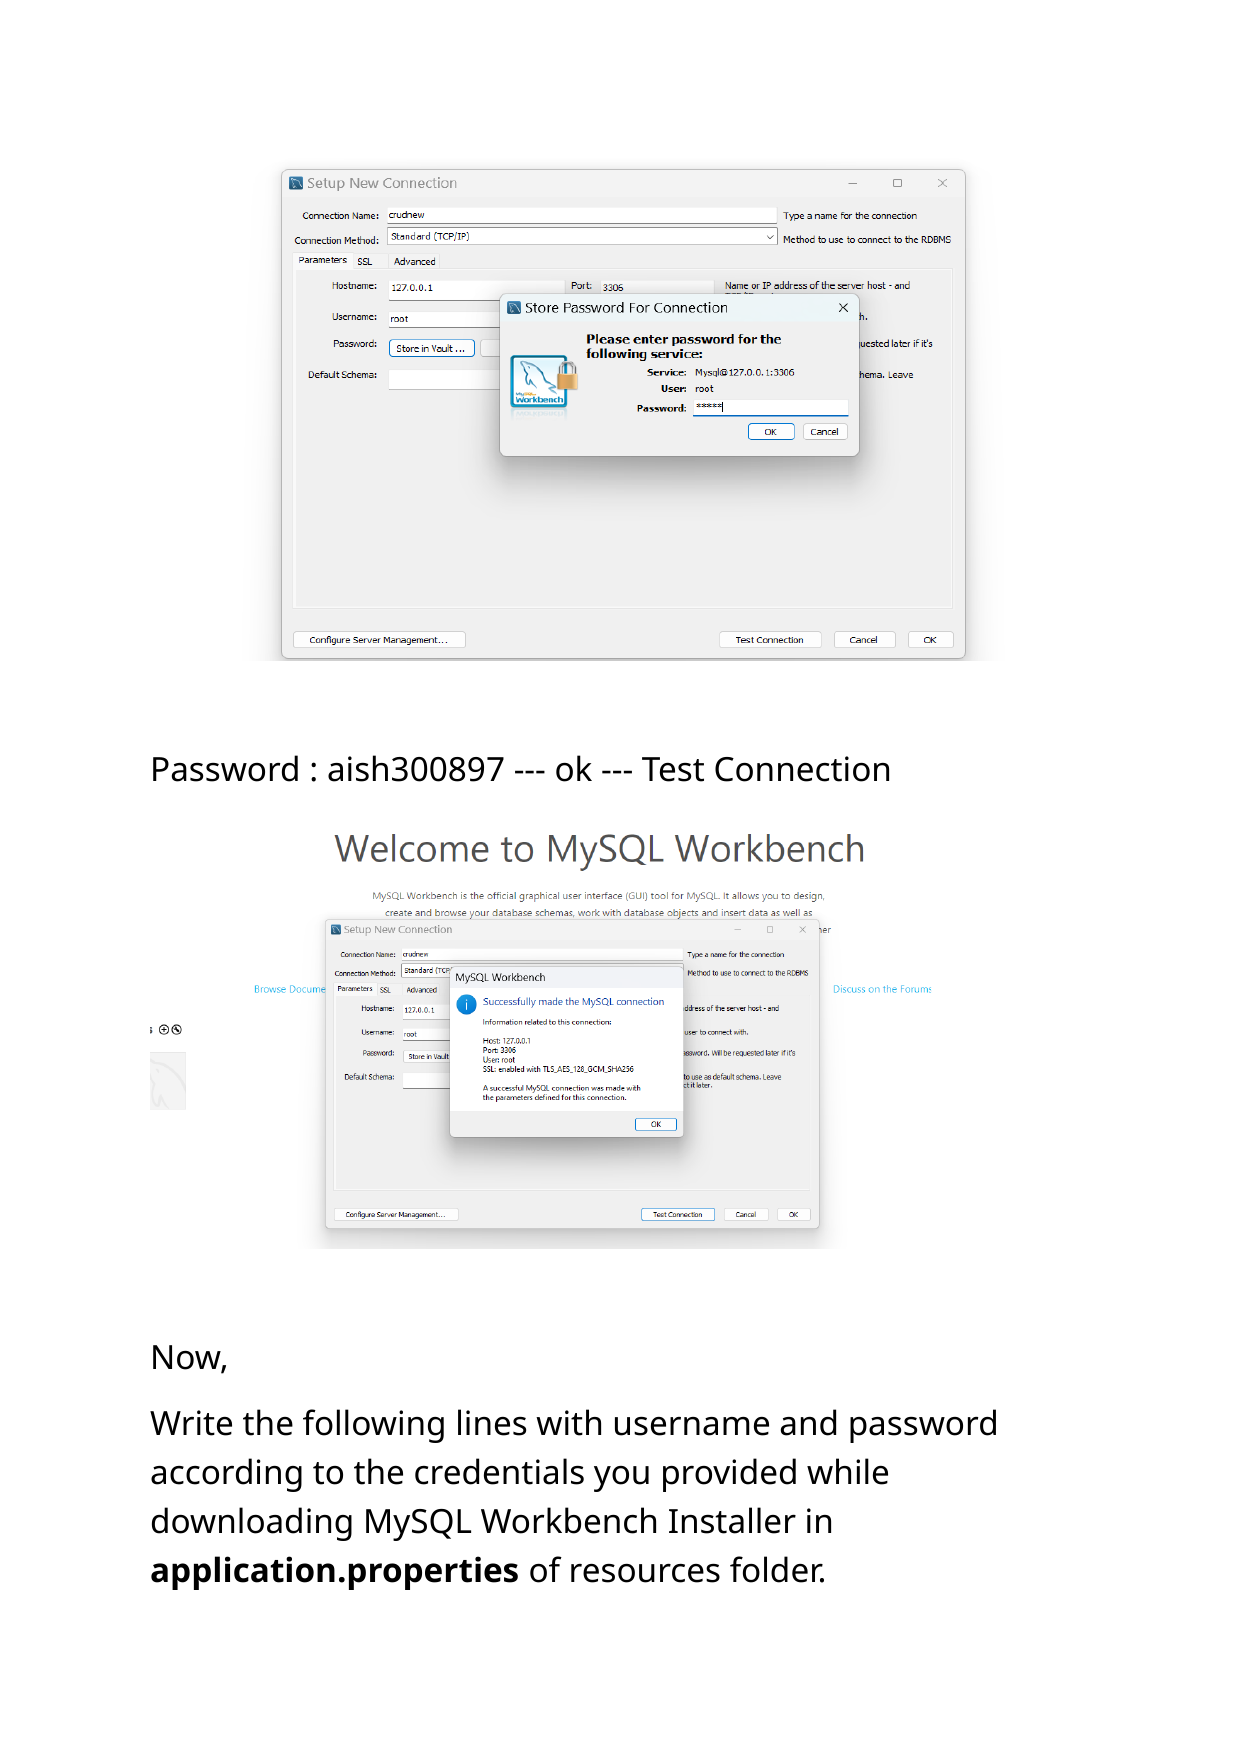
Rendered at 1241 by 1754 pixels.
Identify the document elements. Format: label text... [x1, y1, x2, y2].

text Write the following lines with username and password according to the credentials you provided while downloading MySQL Workbench Installer in application.properties of resources folder. [150, 1399, 1090, 1592]
text Password : aish300897 --- ok --- Test Connection [150, 746, 1090, 791]
text Now, [150, 1334, 1090, 1379]
picture [150, 150, 1119, 661]
picture [150, 811, 932, 1249]
